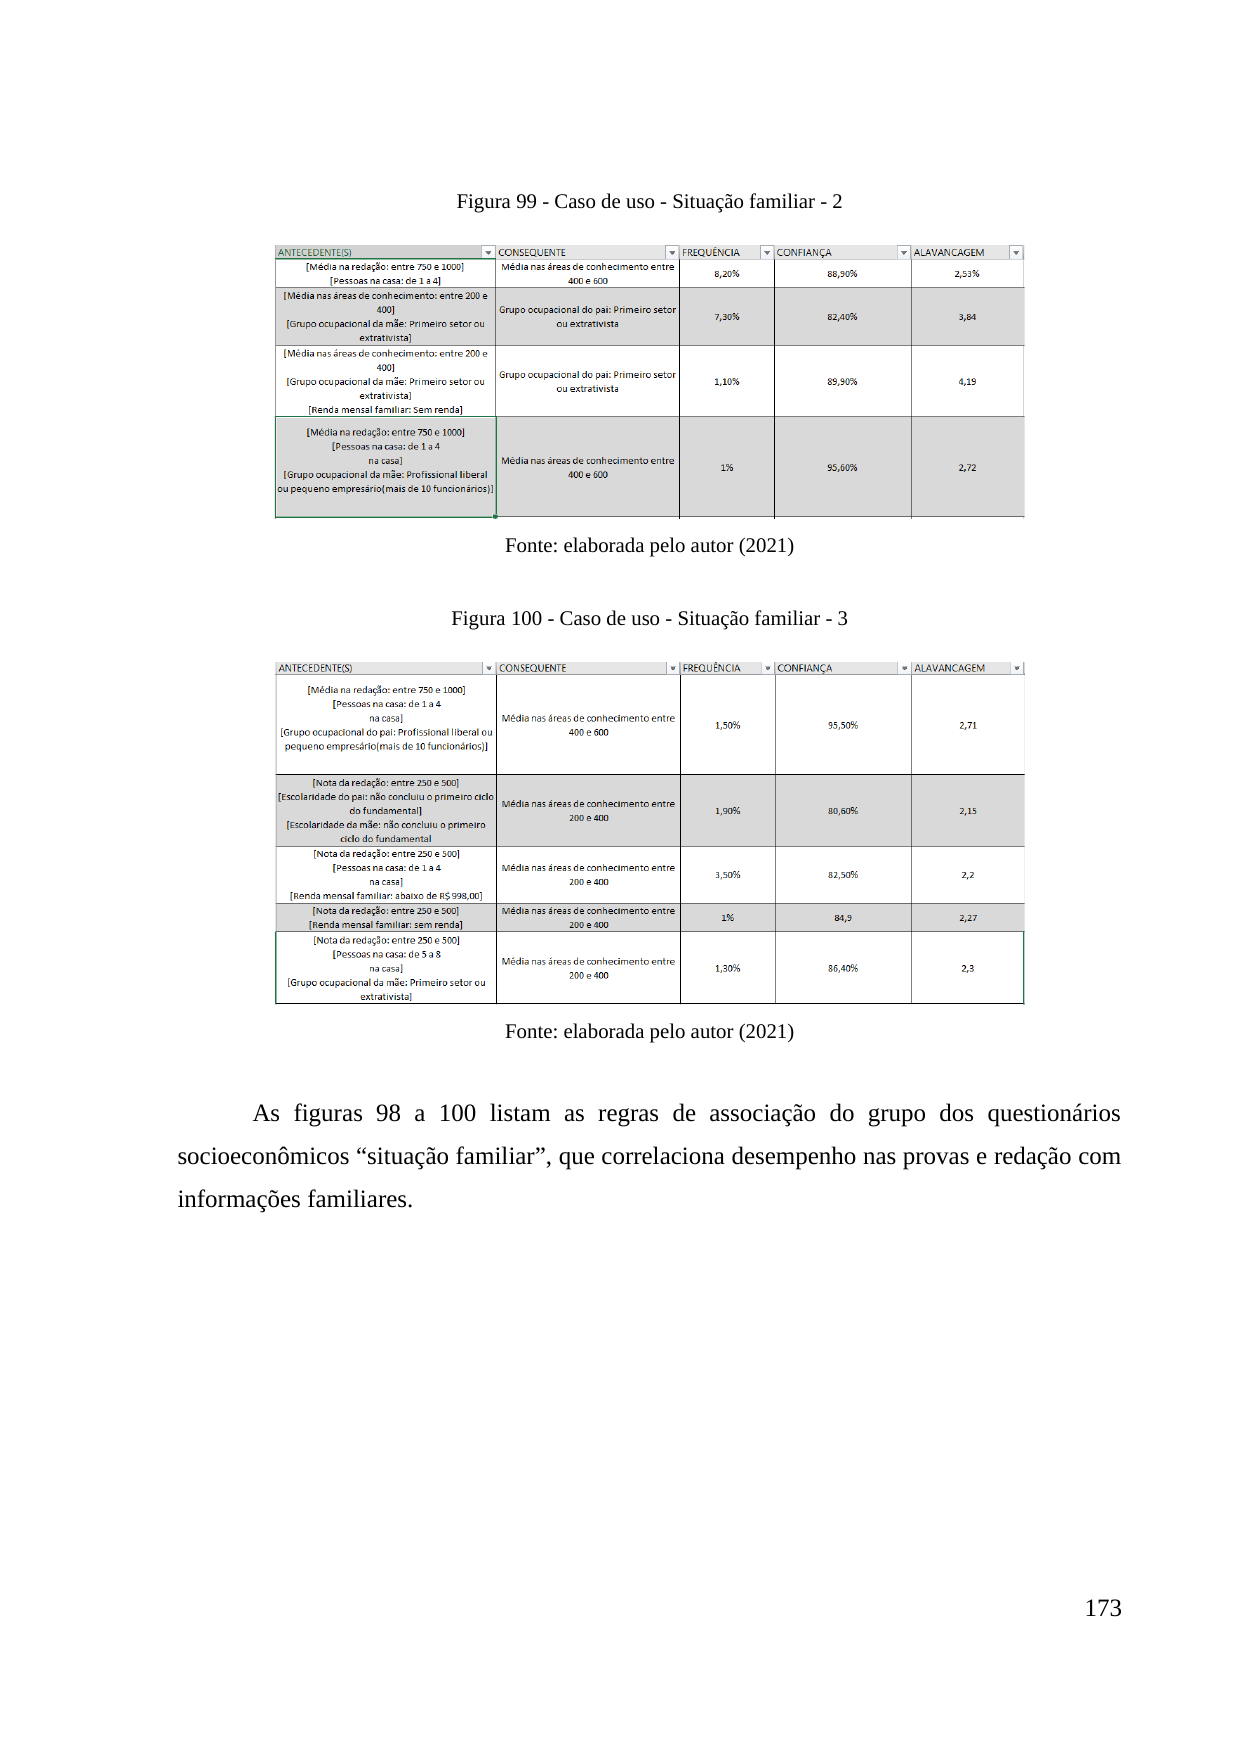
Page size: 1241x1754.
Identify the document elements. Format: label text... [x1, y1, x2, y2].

text Figura 100 - Caso de uso - Situação familiar - 3 [177, 605, 1122, 629]
text Figura 99 - Caso de uso - Situação familiar - 2 [177, 189, 1122, 213]
picture [274, 662, 1025, 1005]
picture [274, 245, 1025, 519]
text Fonte: elaborada pelo autor (2021) [177, 533, 1122, 557]
text As figuras 98 a 100 listam as regras de associação do grupo dos questionários socioeconômicos “situação familiar”, que correlaciona desempenho nas provas e redação com informações familiares. [177, 1098, 1122, 1213]
text Fonte: elaborada pelo autor (2021) [177, 1019, 1122, 1043]
